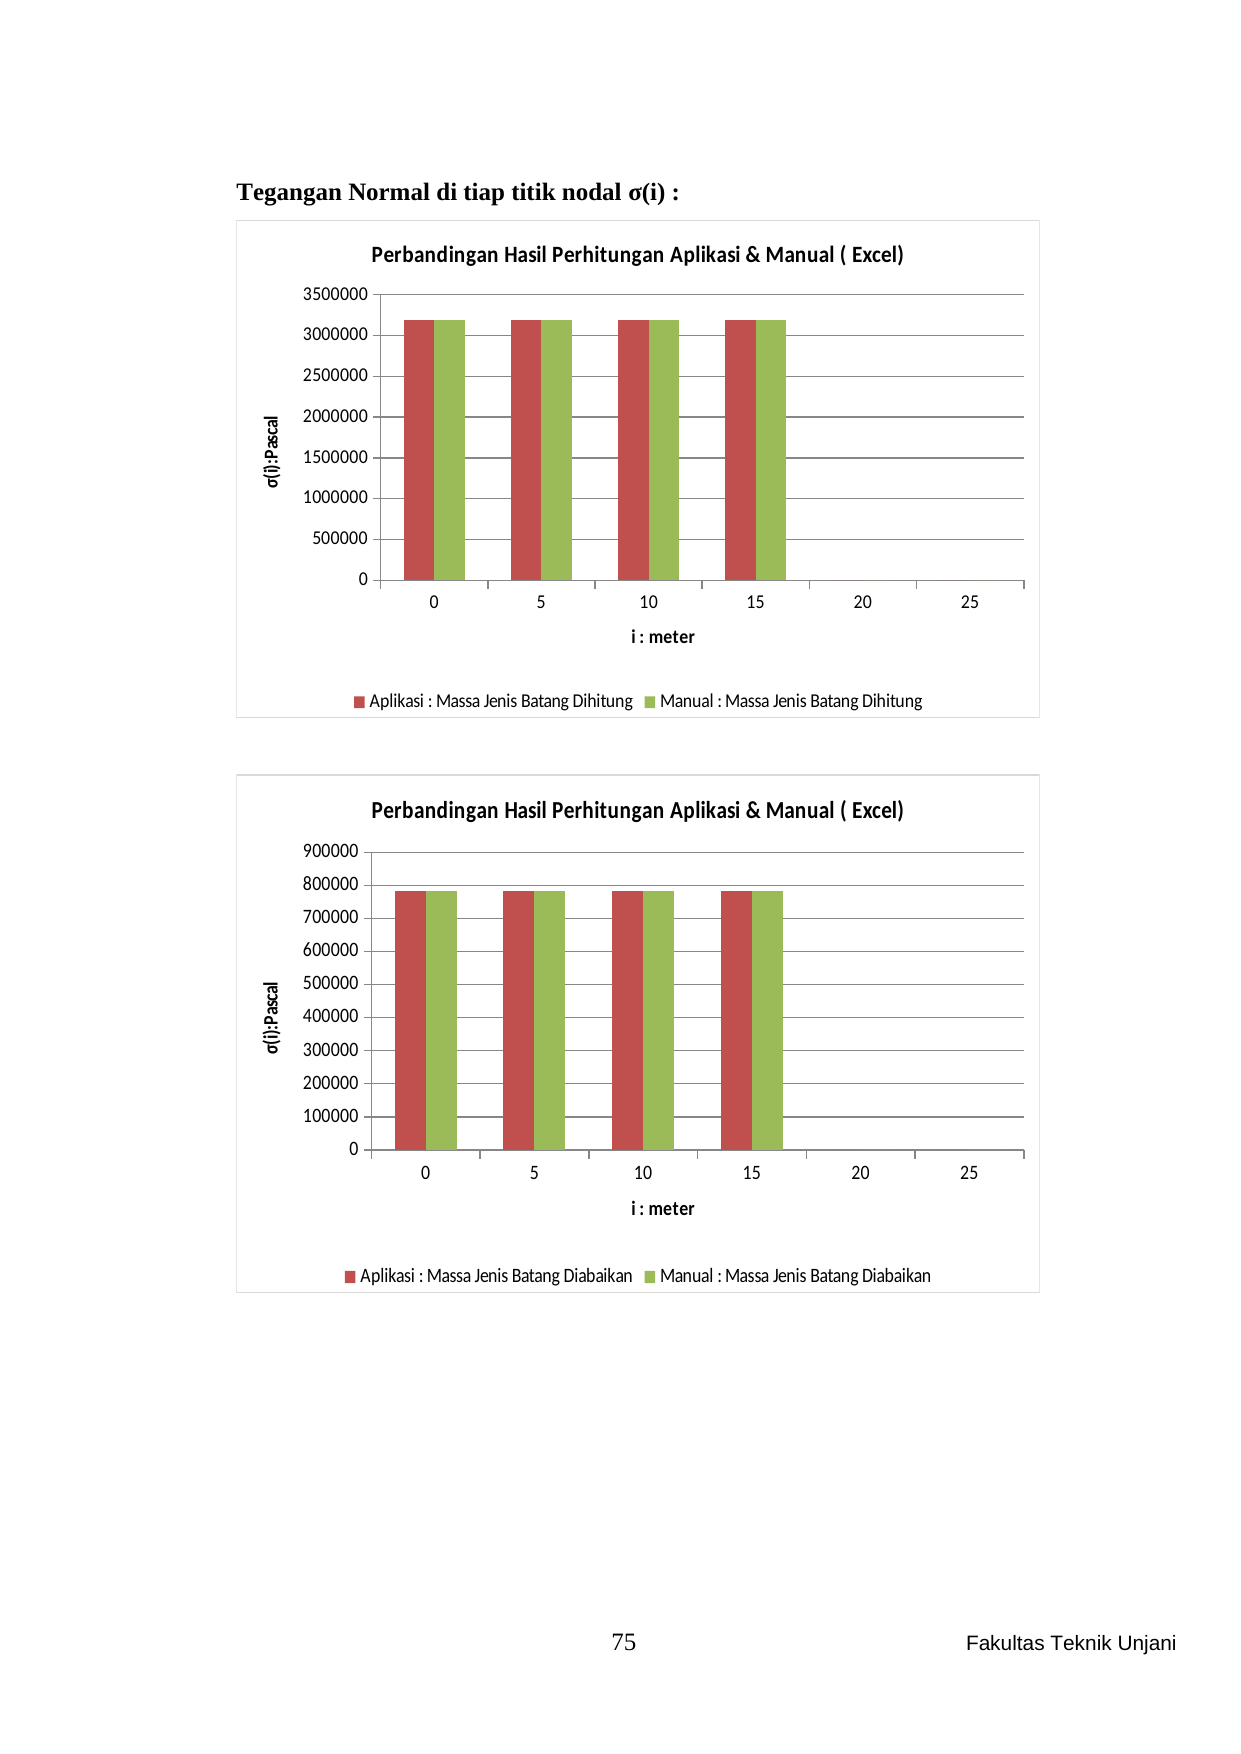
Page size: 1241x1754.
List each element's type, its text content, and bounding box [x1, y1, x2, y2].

text Tegangan Normal di tiap titik nodal σ(i) : [236, 177, 1063, 206]
